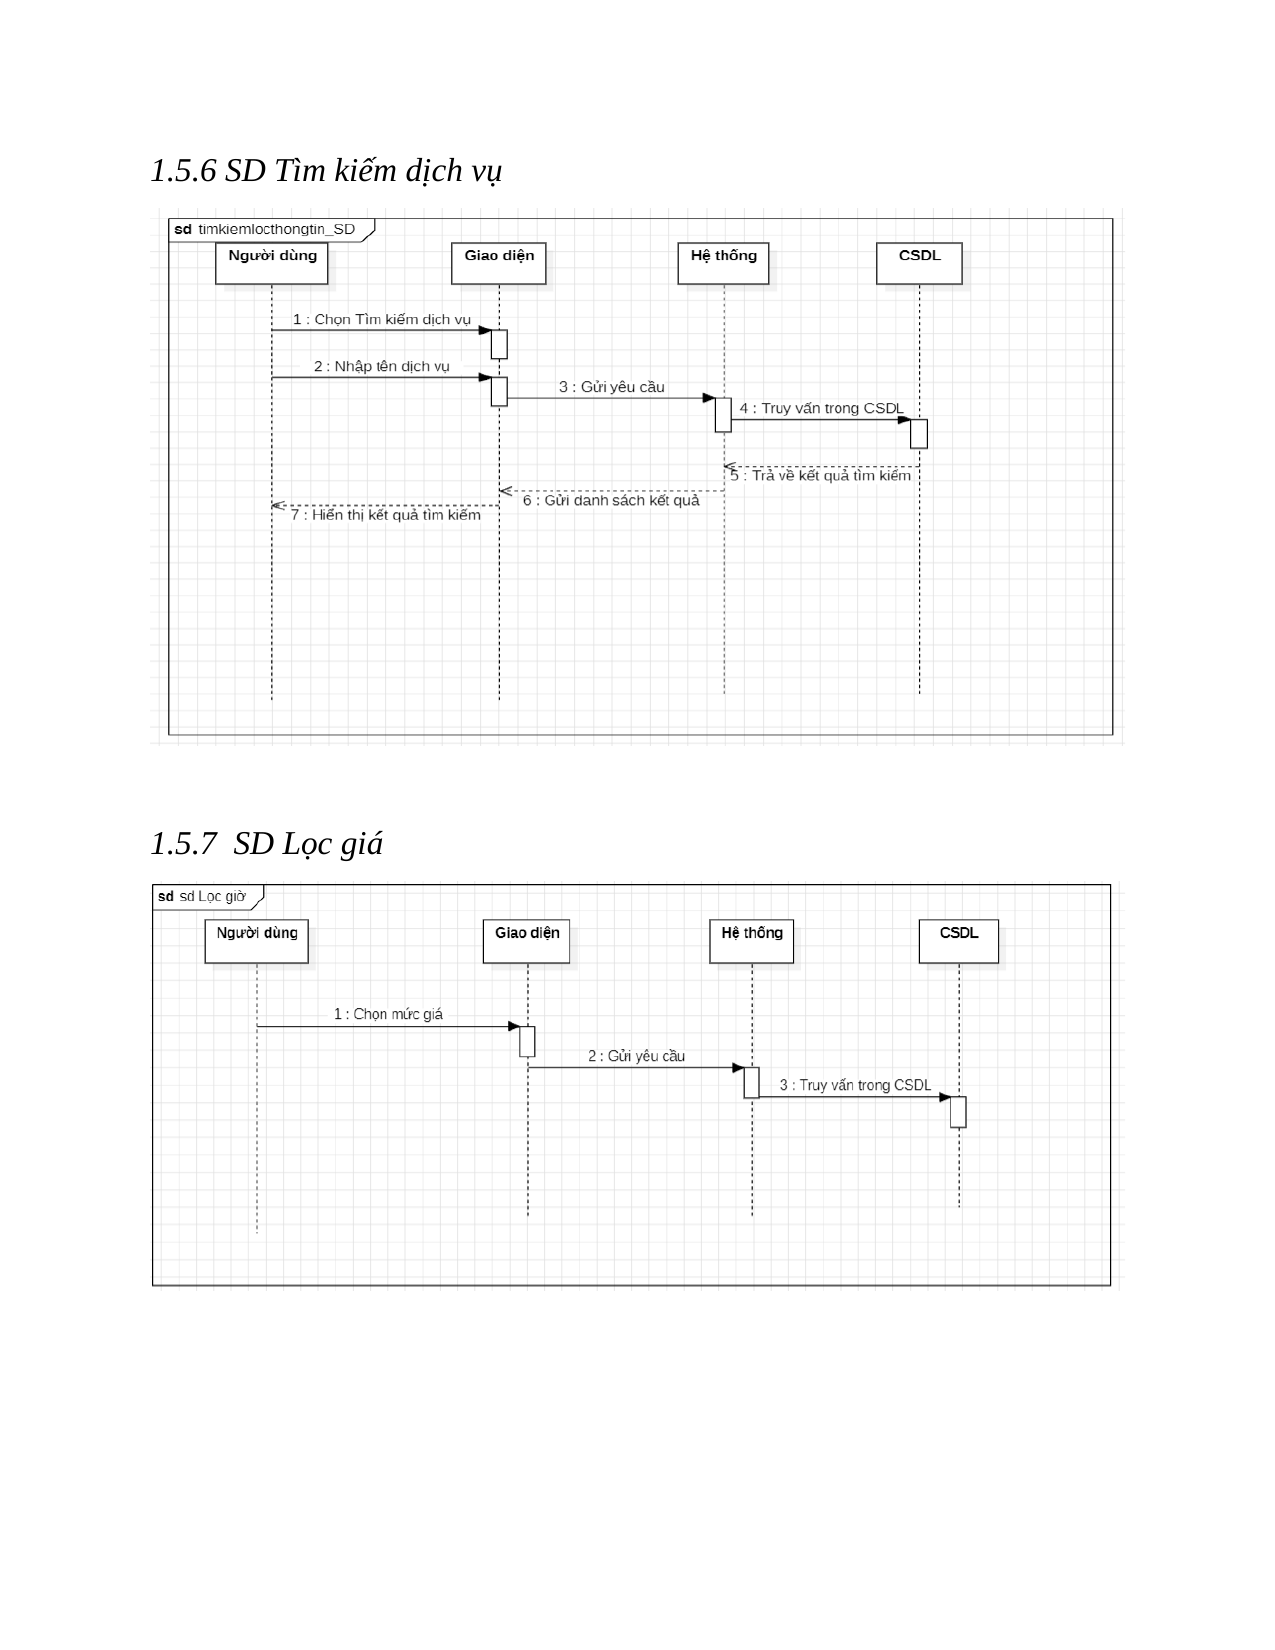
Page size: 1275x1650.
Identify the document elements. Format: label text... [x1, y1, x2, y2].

text 1.5.7 SD Lọc giá [150, 823, 1125, 861]
picture [150, 208, 1125, 746]
picture [150, 881, 1125, 1291]
text 1.5.6 SD Tìm kiếm dịch vụ [150, 150, 1125, 188]
